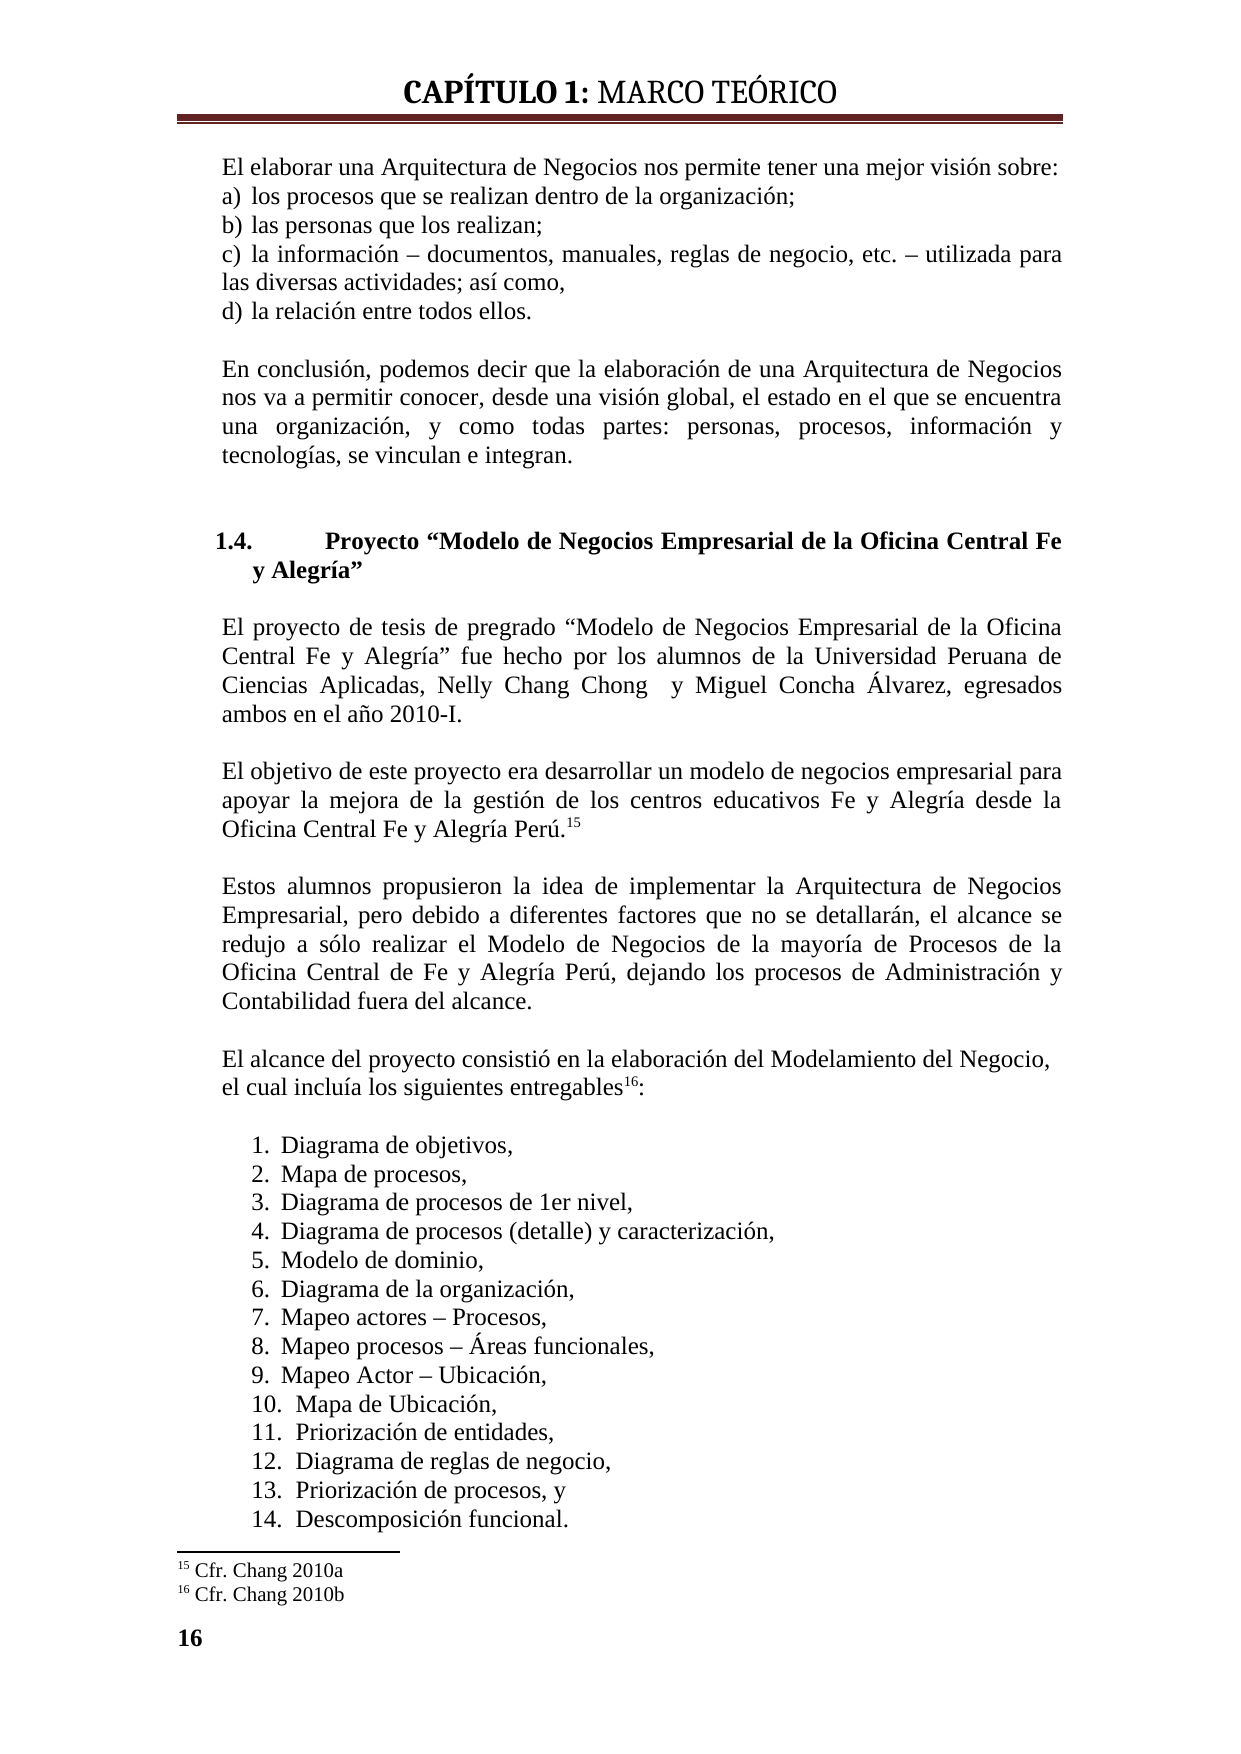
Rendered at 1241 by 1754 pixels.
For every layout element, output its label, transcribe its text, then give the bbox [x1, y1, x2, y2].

list Priorización de entidades, [251, 1417, 1063, 1446]
list las personas que los realizan; [222, 210, 1063, 239]
text El alcance del proyecto consistió en la elaboración del Modelamiento del Negocio, el cual incluía los siguientes entregables: [222, 1044, 1063, 1101]
list Mapa de Ubicación, [251, 1389, 1063, 1417]
list la relación entre todos ellos. [222, 296, 1063, 325]
list Mapeo procesos – Áreas funcionales, [251, 1331, 1063, 1360]
list Diagrama de la organización, [251, 1274, 1063, 1302]
text El elaborar una Arquitectura de Negocios nos permite tener una mejor visión sobre: [222, 152, 1063, 181]
list Diagrama de reglas de negocio, [251, 1446, 1063, 1475]
list Proyecto “Modelo de Negocios Empresarial de la Oficina Central Fe y Alegría” [215, 526, 1063, 584]
list Modelo de dominio, [251, 1245, 1063, 1274]
list Diagrama de procesos de 1er nivel, [251, 1187, 1063, 1216]
text Estos alumnos propusieron la idea de implementar la Arquitectura de Negocios Empresarial, pero debido a diferentes factores que no se detallarán, el alcance se redujo a sólo realizar el Modelo de Negocios de la mayoría de Procesos de la Oficina Central de Fe y Alegría Perú, dejando los procesos de Administración y Contabilidad fuera del alcance. [222, 871, 1063, 1015]
text En conclusión, podemos decir que la elaboración de una Arquitectura de Negocios nos va a permitir conocer, desde una visión global, el estado en el que se encuentra una organización, y como todas partes: personas, procesos, información y tecnologías, se vinculan e integran. [222, 354, 1063, 469]
list Mapa de procesos, [251, 1159, 1063, 1187]
list Diagrama de objetivos, [251, 1130, 1063, 1159]
list los procesos que se realizan dentro de la organización; [222, 181, 1063, 210]
list Mapeo actores – Procesos, [251, 1302, 1063, 1331]
list Descomposición funcional. [251, 1504, 1063, 1532]
list Diagrama de procesos (detalle) y caracterización, [251, 1216, 1063, 1245]
list Mapeo Actor – Ubicación, [251, 1360, 1063, 1389]
text El proyecto de tesis de pregrado “Modelo de Negocios Empresarial de la Oficina Central Fe y Alegría” fue hecho por los alumnos de la Universidad Peruana de Ciencias Aplicadas, Nelly Chang Chong y Miguel Concha Álvarez, egresados ambos en el año 2010-I. [222, 612, 1063, 727]
list la información – documentos, manuales, reglas de negocio, etc. – utilizada para las diversas actividades; así como, [222, 239, 1063, 296]
text El objetivo de este proyecto era desarrollar un modelo de negocios empresarial para apoyar la mejora de la gestión de los centros educativos Fe y Alegría desde la Oficina Central Fe y Alegría Perú. [222, 756, 1063, 842]
list Priorización de procesos, y [251, 1475, 1063, 1504]
